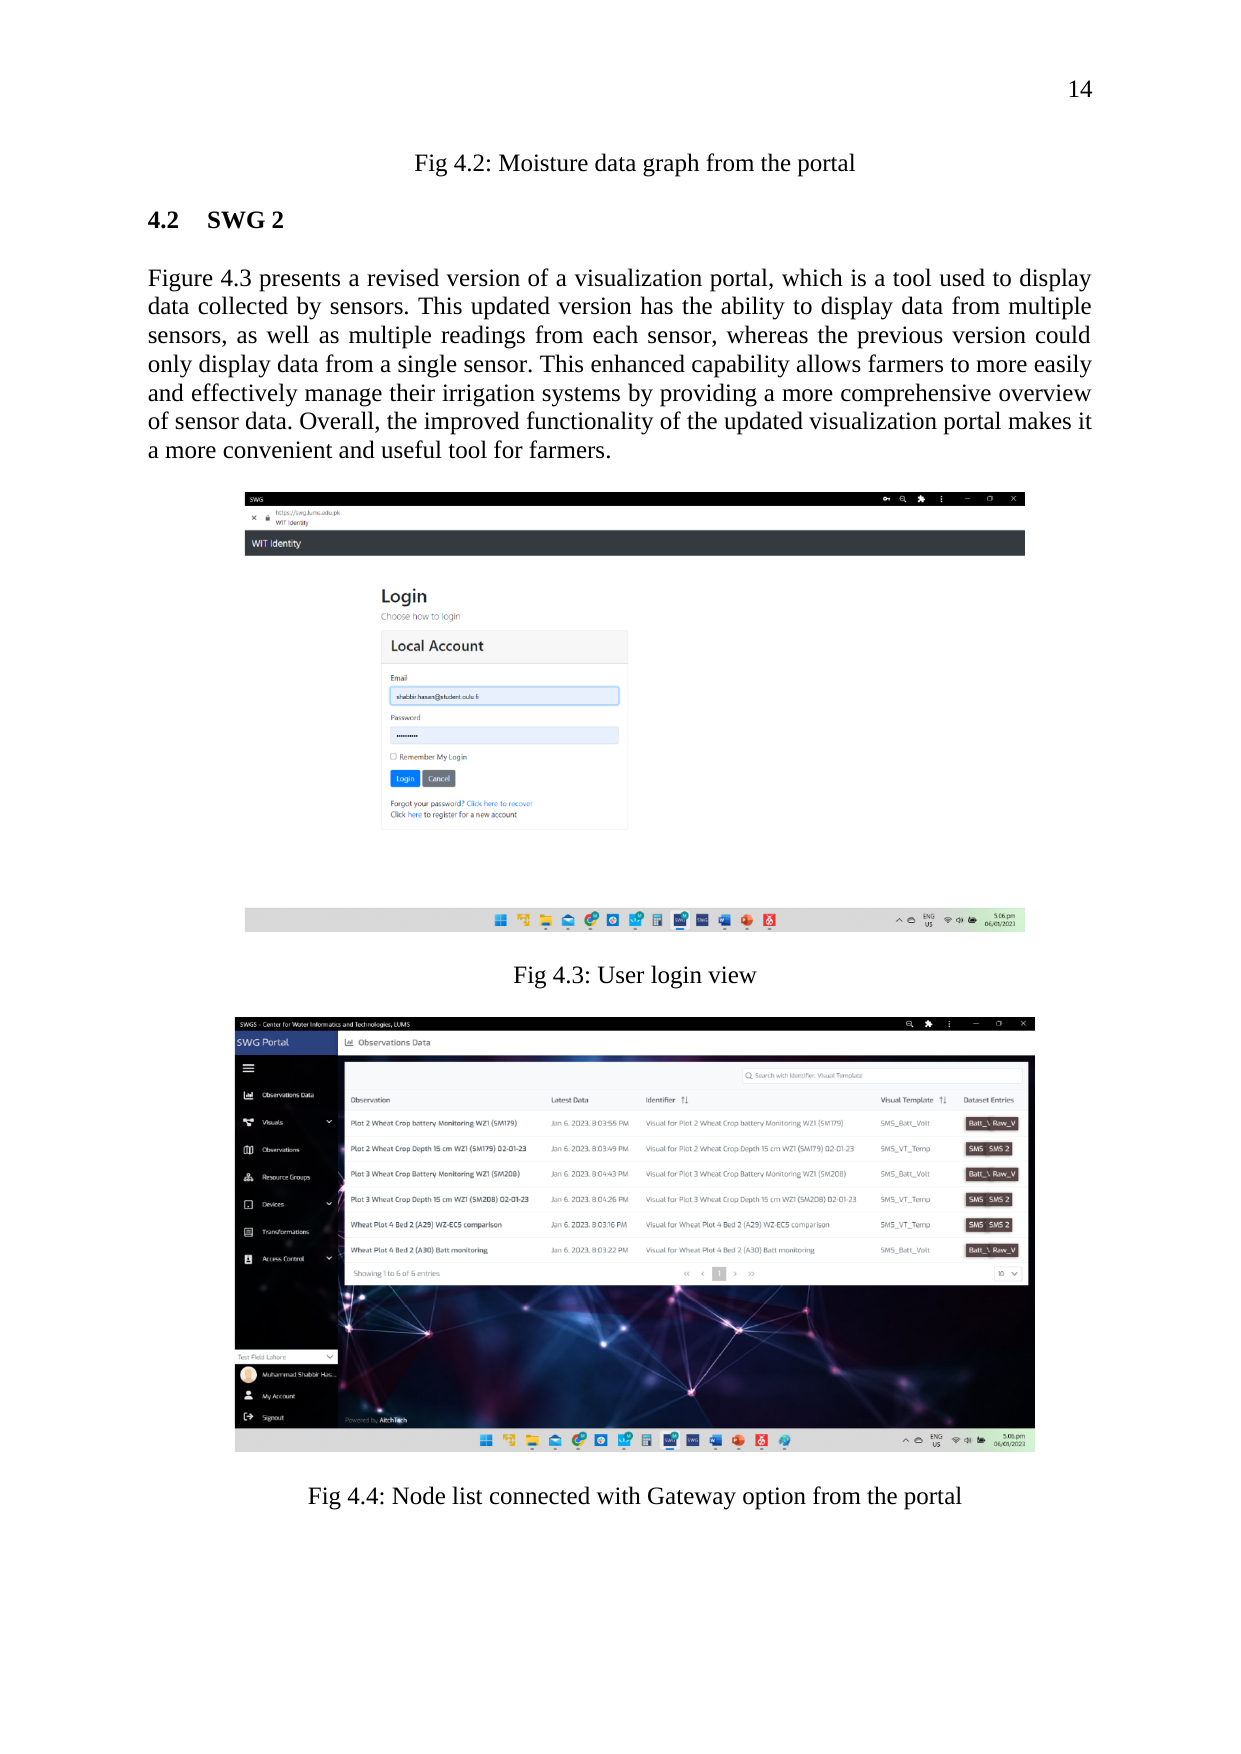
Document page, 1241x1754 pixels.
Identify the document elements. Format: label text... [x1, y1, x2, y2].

text Fig 4.4: Node list connected with Gateway option from the portal [148, 1481, 1092, 1509]
picture [234, 1017, 1035, 1452]
text Figure 4.3 presents a revised version of a visualization portal, which is a tool used to display data collected by sensors. This updated version has the ability to display data from multiple sensors, as well as multiple readings from each sensor, whereas the previous version could only display data from a single sensor. This enhanced capability allows farmers to more easily and effectively manage their irrigation systems by providing a more comprehensive overview of sensor data. Overall, the improved functionality of the updated visualization portal makes it a more convenient and useful tool for farmers. [148, 263, 1092, 464]
text Fig 4.2: Moisture data graph from the portal [148, 148, 1092, 176]
picture [244, 492, 1025, 932]
text Fig 4.3: User login view [148, 960, 1092, 989]
subtitle SWG 2 [148, 205, 1092, 234]
